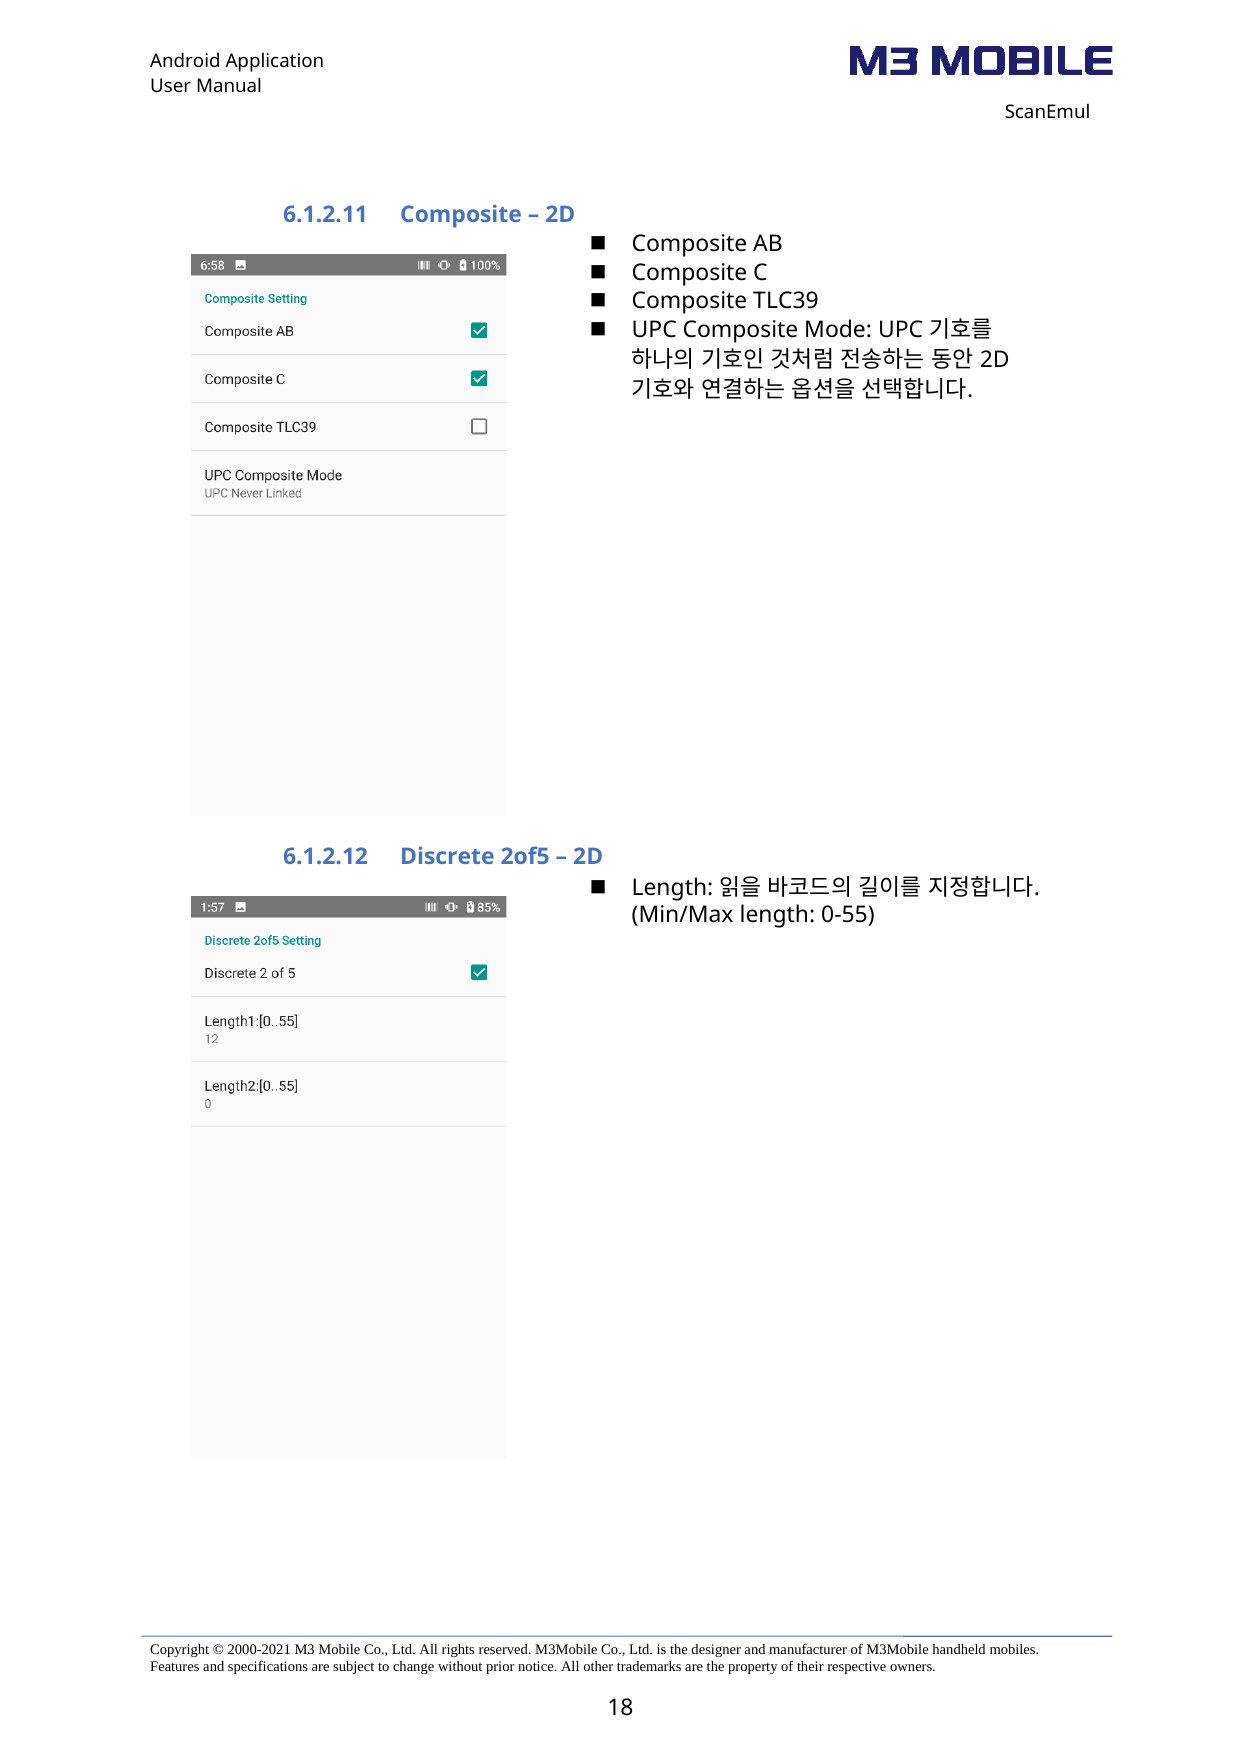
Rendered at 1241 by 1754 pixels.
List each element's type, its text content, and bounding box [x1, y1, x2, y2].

picture [191, 896, 507, 1458]
subtitle Discrete 2of5 – 2D [283, 840, 1090, 871]
table_header Length: 읽을 바코드의 길이를 지정합니다. (Min/Max length: 0-55) [536, 871, 1068, 1461]
picture [191, 254, 507, 816]
table_header [161, 229, 536, 819]
subtitle Composite – 2D [283, 198, 1090, 229]
table_header Composite AB Composite C Composite TLC39 UPC Composite Mode: UPC 기호를 하나의 기호인 것처럼 전송하는 동안 2D 기호와 연결하는 옵션을 선택합니다. [536, 229, 1068, 819]
table_header [161, 871, 536, 1461]
picture [850, 46, 1113, 75]
